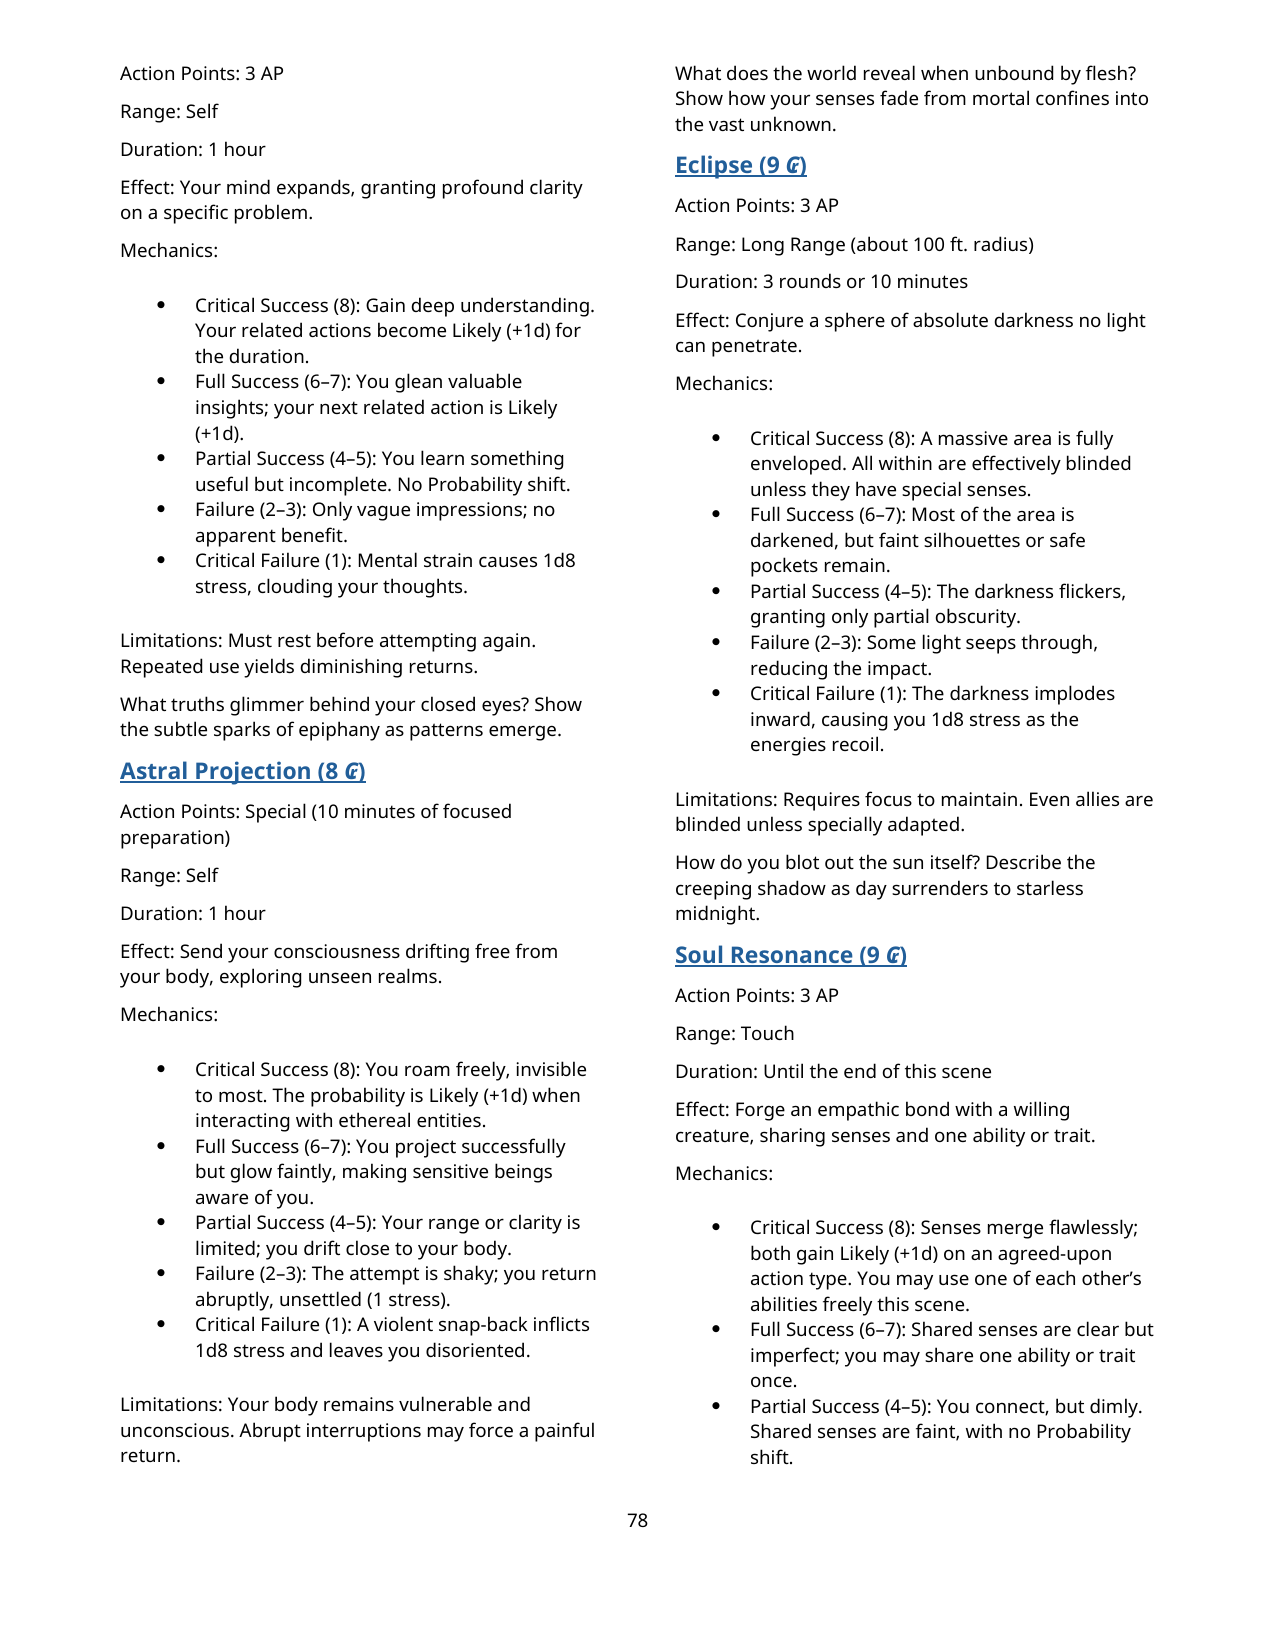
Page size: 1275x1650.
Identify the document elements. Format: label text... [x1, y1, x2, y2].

subtitle Eclipse (9 ₢) [675, 149, 1155, 180]
text Duration: 3 rounds or 10 minutes [675, 269, 1155, 294]
list Critical Success (8): You roam freely, invisible to most. The probability is Likely (+1d) when interacting with ethereal entities. [157, 1056, 600, 1133]
list Critical Failure (1): A violent snap-back inflicts 1d8 stress and leaves you disoriented. [157, 1312, 600, 1363]
text Limitations: Requires focus to maintain. Even allies are blinded unless specially adapted. [675, 786, 1155, 837]
text Effect: Your mind expands, granting profound clarity on a specific problem. [120, 174, 600, 225]
list Critical Failure (1): Mental strain causes 1d8 stress, clouding your thoughts. [157, 547, 600, 598]
list Critical Success (8): A massive area is fully enveloped. All within are effectively blinded unless they have special senses. [712, 425, 1155, 502]
text Action Points: 3 AP [675, 982, 1155, 1008]
list Critical Success (8): Gain deep understanding. Your related actions become Likely (+1d) for the duration. [157, 292, 600, 369]
text Action Points: 3 AP [120, 60, 600, 86]
text How do you blot out the sun itself? Describe the creeping shadow as day surrenders to starless midnight. [675, 849, 1155, 926]
text Limitations: Must rest before attempting again. Repeated use yields diminishing returns. [120, 628, 600, 679]
subtitle Soul Resonance (9 ₢) [675, 939, 1155, 970]
text Limitations: Your body remains vulnerable and unconscious. Abrupt interruptions may force a painful return. [120, 1392, 600, 1468]
text Duration: 1 hour [120, 136, 600, 162]
list Partial Success (4–5): Your range or clarity is limited; you drift close to your body. [157, 1209, 600, 1261]
list Partial Success (4–5): You learn something useful but incomplete. No Probability shift. [157, 445, 600, 496]
text Action Points: 3 AP [675, 193, 1155, 218]
text What truths glimmer behind your closed eyes? Show the subtle sparks of epiphany as patterns emerge. [120, 691, 600, 742]
list Full Success (6–7): You glean valuable insights; your next related action is Likely (+1d). [157, 369, 600, 445]
text Range: Long Range (about 100 ft. radius) [675, 231, 1155, 256]
list Full Success (6–7): Most of the area is darkened, but faint silhouettes or safe pockets remain. [712, 502, 1155, 578]
text Action Points: Special (10 minutes of focused preparation) [120, 798, 600, 849]
text Range: Touch [675, 1020, 1155, 1046]
list Full Success (6–7): Shared senses are clear but imperfect; you may share one ability or trait once. [712, 1317, 1155, 1393]
text Mechanics: [120, 1002, 600, 1027]
text Effect: Conjure a sphere of absolute darkness no light can penetrate. [675, 307, 1155, 358]
list Critical Failure (1): The darkness implodes inward, causing you 1d8 stress as the energies recoil. [712, 680, 1155, 757]
text Mechanics: [675, 370, 1155, 396]
list Failure (2–3): Some light seeps through, reducing the impact. [712, 629, 1155, 680]
list Failure (2–3): The attempt is shaky; you return abruptly, unsettled (1 stress). [157, 1261, 600, 1312]
list Partial Success (4–5): The darkness flickers, granting only partial obscurity. [712, 578, 1155, 629]
list Failure (2–3): Only vague impressions; no apparent benefit. [157, 496, 600, 547]
text Range: Self [120, 98, 600, 123]
subtitle Astral Projection (8 ₢) [120, 755, 600, 786]
list Full Success (6–7): You project successfully but glow faintly, making sensitive beings aware of you. [157, 1133, 600, 1209]
text Range: Self [120, 862, 600, 888]
text What does the world reveal when unbound by flesh? Show how your senses fade from mortal confines into the vast unknown. [675, 60, 1155, 137]
text Effect: Send your consciousness drifting free from your body, exploring unseen realms. [120, 938, 600, 989]
text Duration: Until the end of this scene [675, 1058, 1155, 1084]
text Effect: Forge an empathic bond with a willing creature, sharing senses and one ability or trait. [675, 1096, 1155, 1147]
text Duration: 1 hour [120, 900, 600, 926]
text Mechanics: [675, 1160, 1155, 1186]
list Critical Success (8): Senses merge flawlessly; both gain Likely (+1d) on an agreed-upon action type. You may use one of each other’s abilities freely this scene. [712, 1215, 1155, 1317]
list Partial Success (4–5): You connect, but dimly. Shared senses are faint, with no Probability shift. [712, 1393, 1155, 1470]
text Mechanics: [120, 238, 600, 263]
